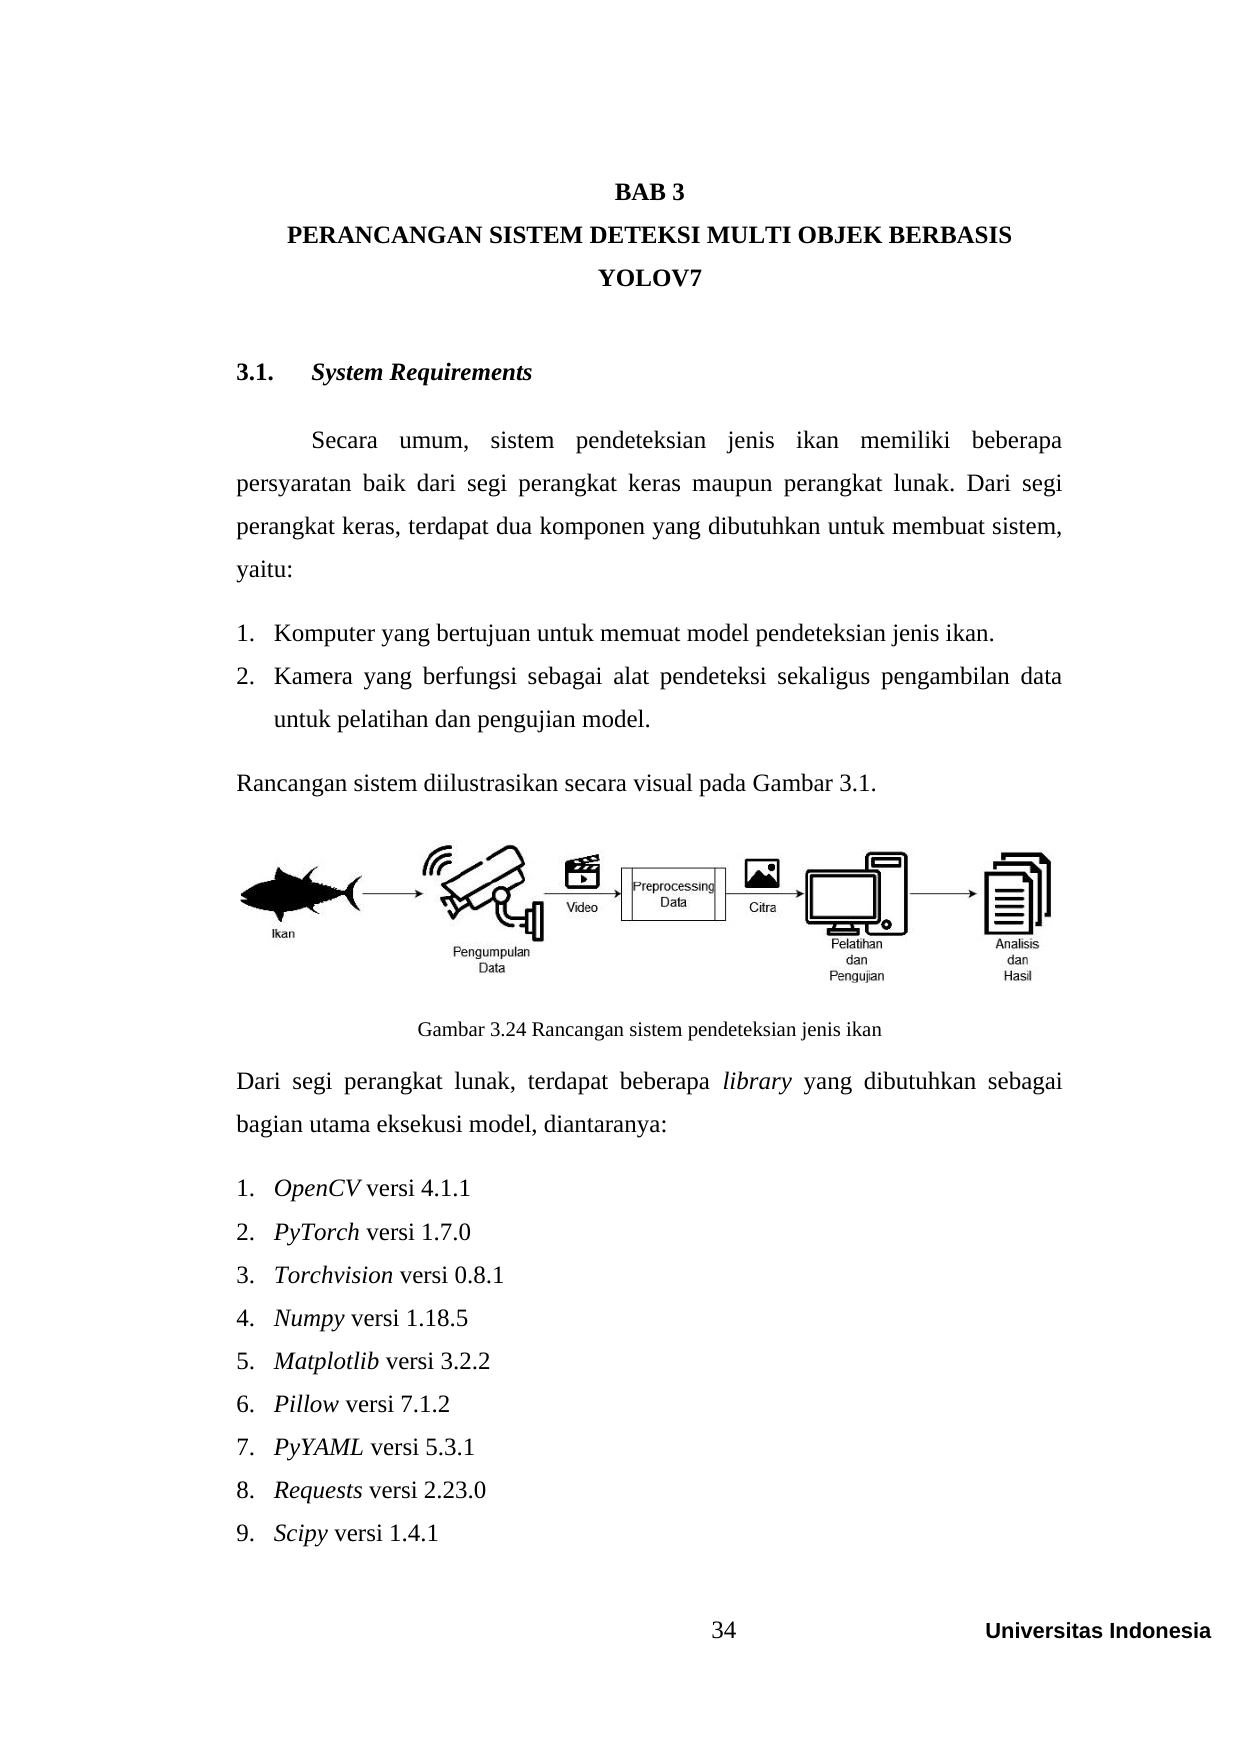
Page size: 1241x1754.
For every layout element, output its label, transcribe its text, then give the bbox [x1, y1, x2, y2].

list Numpy versi 1.18.5 [236, 1303, 1063, 1332]
list Pillow versi 7.1.2 [236, 1389, 1063, 1418]
text Secara umum, sistem pendeteksian jenis ikan memiliki beberapa persyaratan baik dari segi perangkat keras maupun perangkat lunak. Dari segi perangkat keras, terdapat dua komponen yang dibutuhkan untuk membuat sistem, yaitu: [236, 425, 1063, 583]
subtitle PERANCANGAN SISTEM DETEKSI MULTI OBJEK BERBASIS YOLOV7 [236, 177, 1063, 292]
list Torchvision versi 0.8.1 [236, 1260, 1063, 1288]
list OpenCV versi 4.1.1 [236, 1173, 1063, 1202]
text Rancangan sistem diilustrasikan secara visual pada Gambar 3.1. [236, 768, 1063, 797]
list PyYAML versi 5.3.1 [236, 1432, 1063, 1461]
list Matplotlib versi 3.2.2 [236, 1346, 1063, 1375]
list PyTorch versi 1.7.0 [236, 1217, 1063, 1245]
picture [240, 832, 1059, 983]
text Dari segi perangkat lunak, terdapat beberapa library yang dibutuhkan sebagai bagian utama eksekusi model, diantaranya: [236, 1066, 1063, 1138]
list Komputer yang bertujuan untuk memuat model pendeteksian jenis ikan. [236, 618, 1063, 647]
list Kamera yang berfungsi sebagai alat pendeteksi sekaligus pengambilan data untuk pelatihan dan pengujian model. [236, 661, 1063, 733]
subtitle System Requirements [236, 357, 1063, 385]
list Requests versi 2.23.0 [236, 1475, 1063, 1504]
list Scipy versi 1.4.1 [236, 1518, 1063, 1547]
